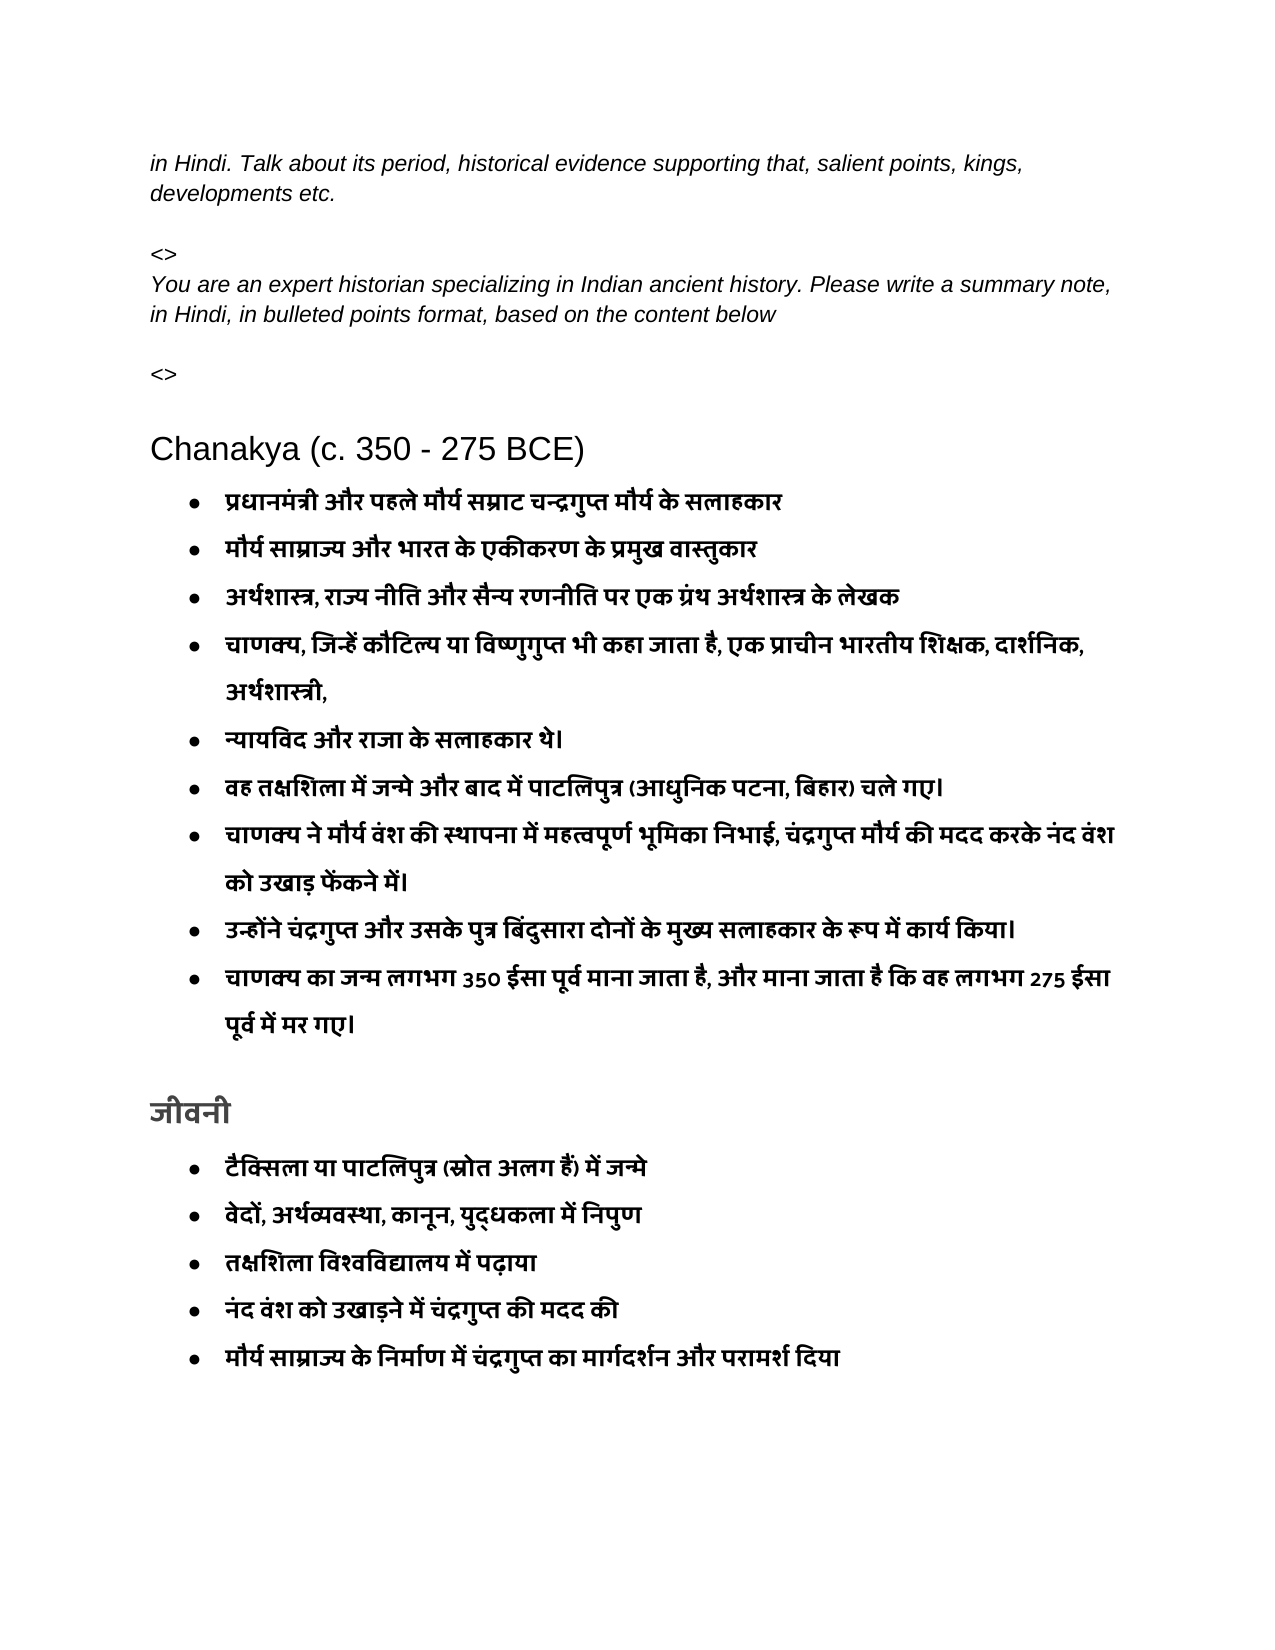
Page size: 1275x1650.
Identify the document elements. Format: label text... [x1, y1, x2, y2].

text You are an expert historian specializing in Indian ancient history. Please write a summary note, in Hindi, in bulleted points format, based on the content below [150, 271, 1125, 327]
subtitle जीवनी [150, 1085, 1125, 1137]
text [150, 150, 1125, 207]
list अर्थशास्त्र, राज्य नीति और सैन्य रणनीति पर एक ग्रंथ अर्थशास्त्र के लेखक [187, 575, 1125, 617]
list चाणक्य का जन्म लगभग 350 ईसा पूर्व माना जाता है, और माना जाता है कि वह लगभग 275 ईसा पूर्व में मर गए। [187, 956, 1125, 1045]
list वह तक्षशिला में जन्मे और बाद में पाटलिपुत्र (आधुनिक पटना, बिहार) चले गए। [187, 766, 1125, 807]
text <> [150, 361, 1125, 388]
list चाणक्य, जिन्हें कौटिल्य या विष्णुगुप्त भी कहा जाता है, एक प्राचीन भारतीय शिक्षक, दार्शनिक, अर्थशास्त्री, [187, 623, 1125, 712]
list तक्षशिला विश्वविद्यालय में पढ़ाया [187, 1241, 1125, 1282]
list उन्होंने चंद्रगुप्त और उसके पुत्र बिंदुसारा दोनों के मुख्य सलाहकार के रूप में कार्य किया। [187, 908, 1125, 950]
list मौर्य साम्राज्य के निर्माण में चंद्रगुप्त का मार्गदर्शन और परामर्श दिया [187, 1336, 1125, 1378]
list नंद वंश को उखाड़ने में चंद्रगुप्त की मदद की [187, 1289, 1125, 1330]
list मौर्य साम्राज्य और भारत के एकीकरण के प्रमुख वास्तुकार [187, 528, 1125, 569]
list टैक्सिला या पाटलिपुत्र (स्रोत अलग हैं) में जन्मे [187, 1146, 1125, 1187]
list न्यायविद और राजा के सलाहकार थे। [187, 718, 1125, 759]
list चाणक्य ने मौर्य वंश की स्थापना में महत्वपूर्ण भूमिका निभाई, चंद्रगुप्त मौर्य की मदद करके नंद वंश को उखाड़ फेंकने में। [187, 813, 1125, 902]
list प्रधानमंत्री और पहले मौर्य सम्राट चन्द्रगुप्त मौर्य के सलाहकार [187, 480, 1125, 522]
subtitle Chanakya (c. 350 - 275 BCE) [150, 429, 1125, 468]
text <> [150, 241, 1125, 267]
list वेदों, अर्थव्यवस्था, कानून, युद्धकला में निपुण [187, 1193, 1125, 1235]
